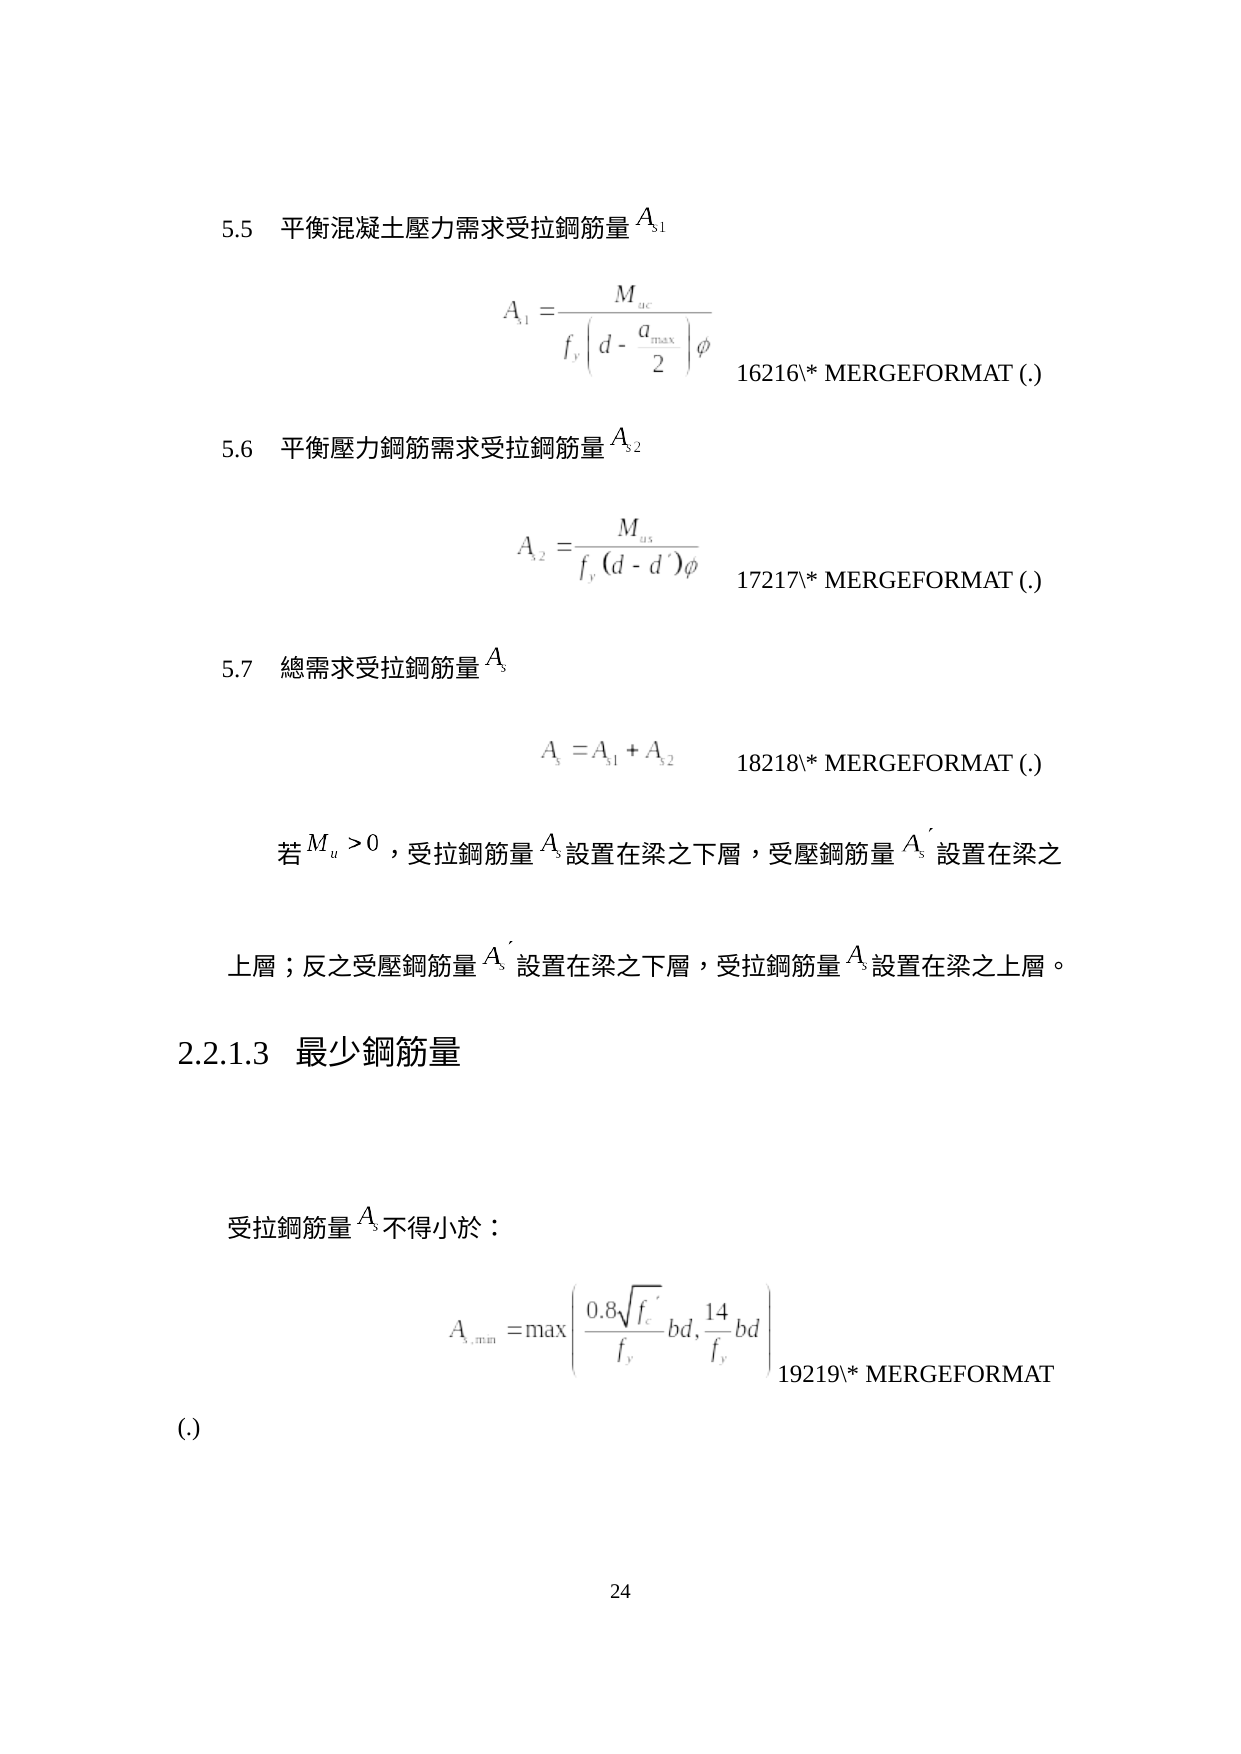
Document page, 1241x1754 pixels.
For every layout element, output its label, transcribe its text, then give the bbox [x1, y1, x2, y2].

text 若，受拉鋼筋量設置在梁之下層，受壓鋼筋量設置在梁之上層；反之受壓鋼筋量設置在梁之下層，受拉鋼筋量設置在梁之上層。 [227, 807, 1063, 994]
text 受拉鋼筋量不得小於： [177, 1184, 1063, 1259]
list 總需求受拉鋼筋量 [221, 624, 1063, 699]
subtitle 最少鋼筋量 [177, 1012, 1063, 1087]
list 平衡混凝土壓力需求受拉鋼筋量 [221, 184, 1063, 259]
list 平衡壓力鋼筋需求受拉鋼筋量 [221, 404, 1063, 479]
